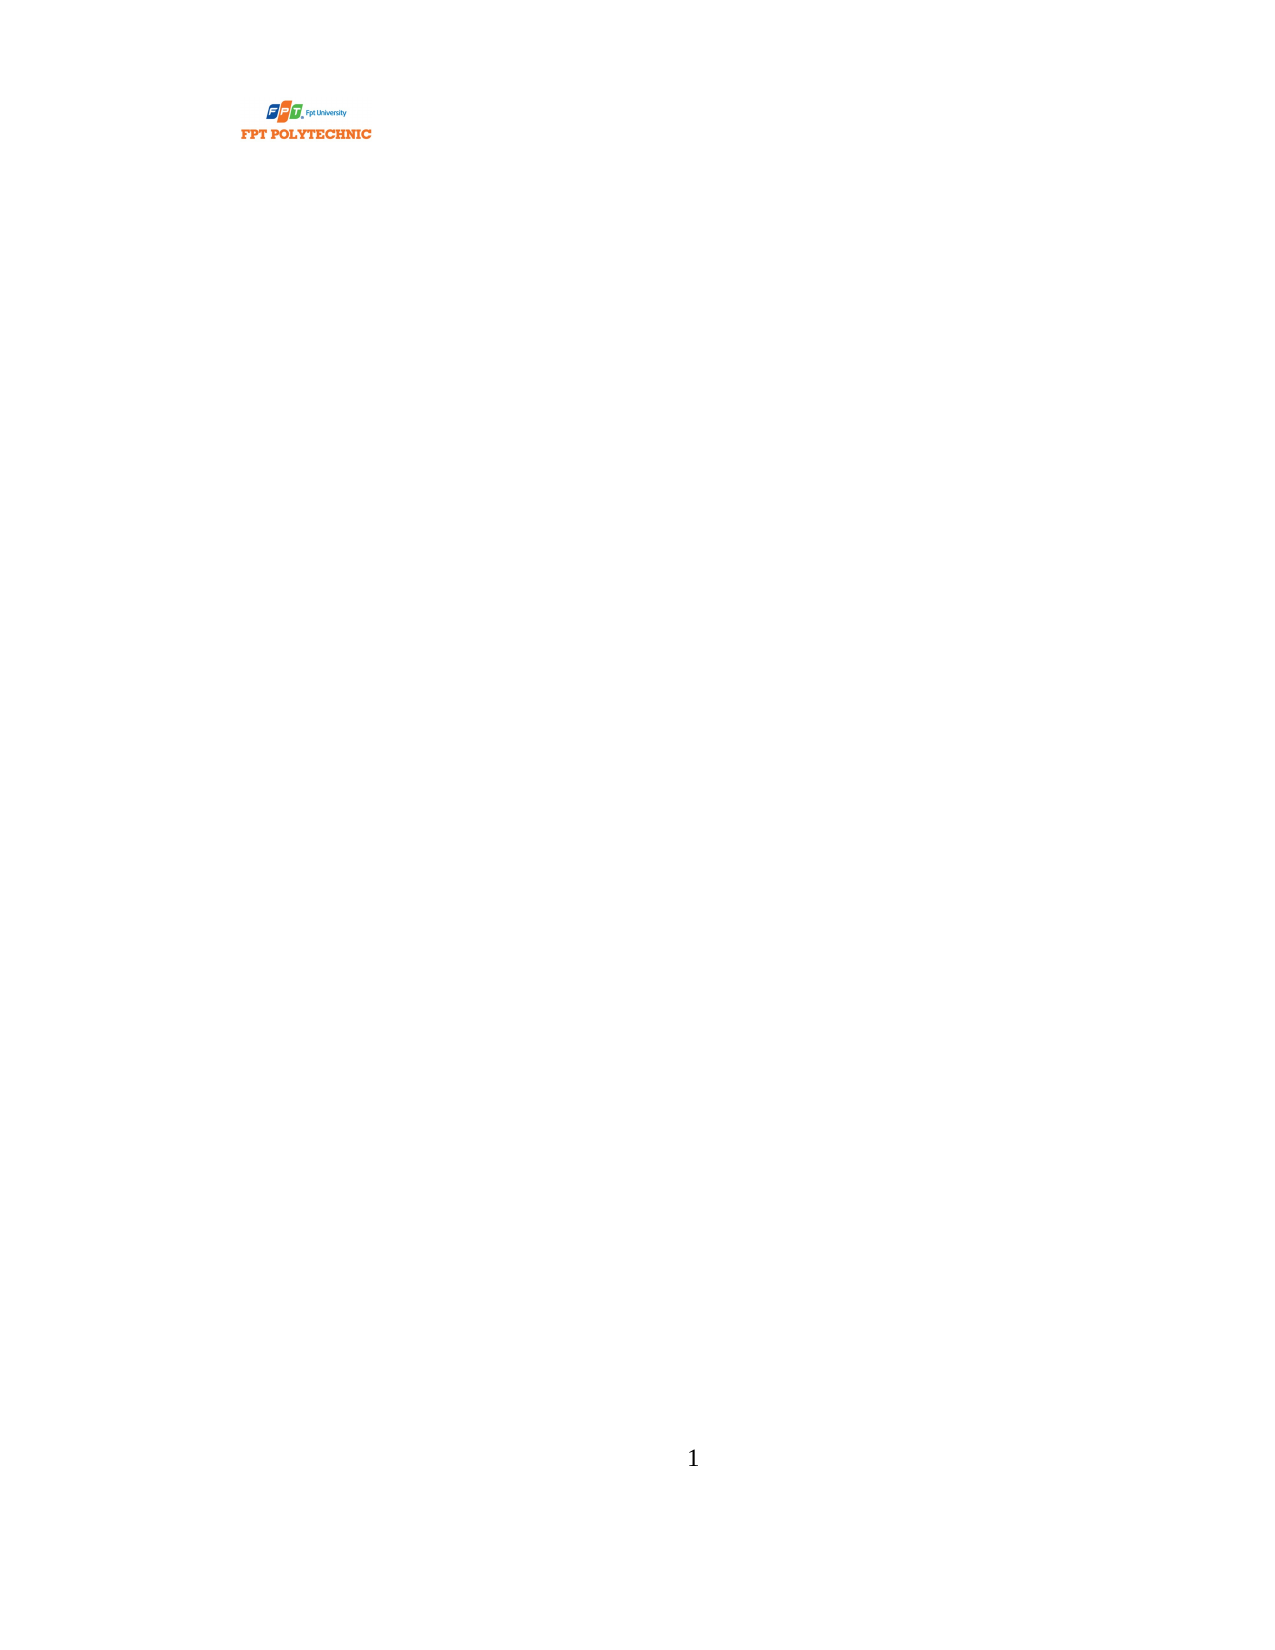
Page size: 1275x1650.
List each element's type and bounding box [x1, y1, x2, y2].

picture [239, 97, 373, 142]
